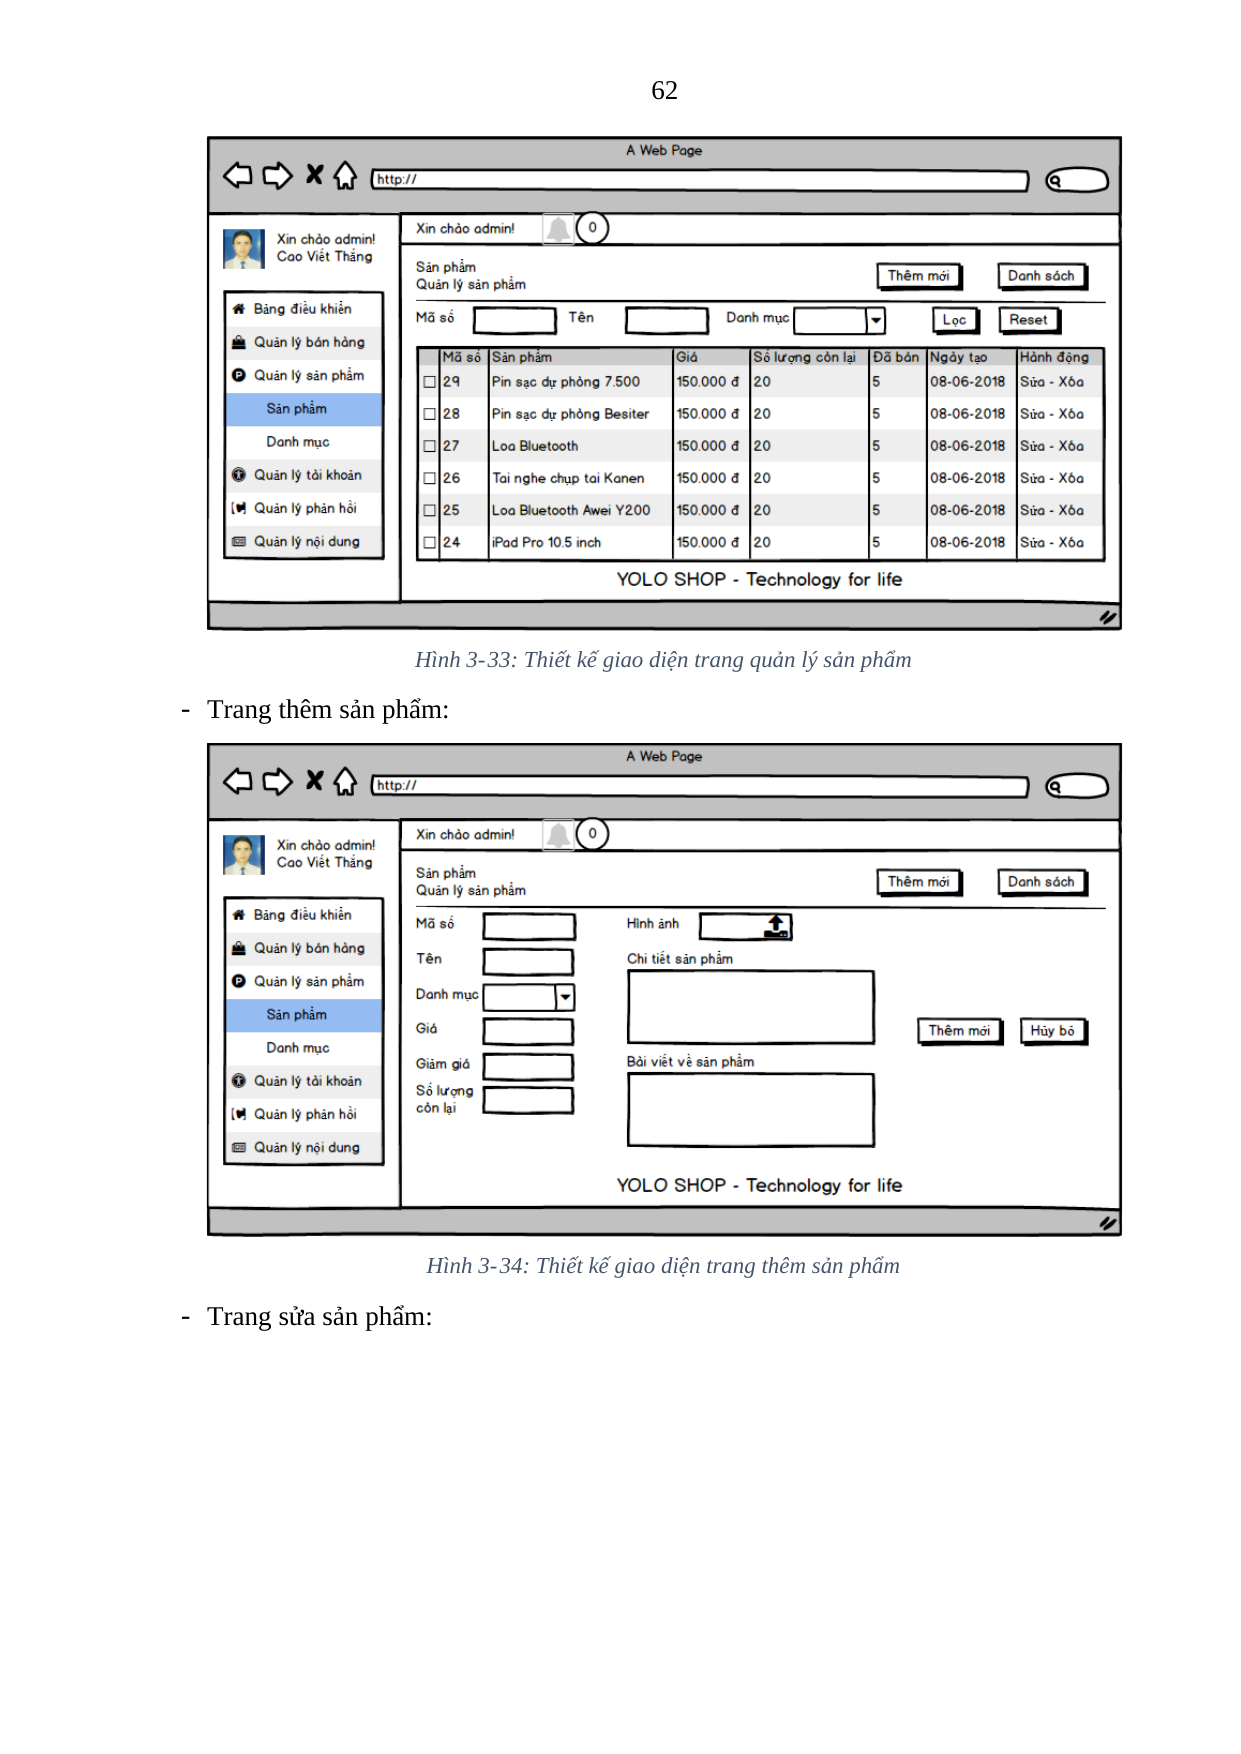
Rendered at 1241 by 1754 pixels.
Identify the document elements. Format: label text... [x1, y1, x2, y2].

picture [206, 743, 1123, 1237]
picture [206, 136, 1123, 631]
list Trang sửa sản phẩm: [177, 1300, 1122, 1333]
list Trang thêm sản phẩm: [177, 693, 1122, 726]
